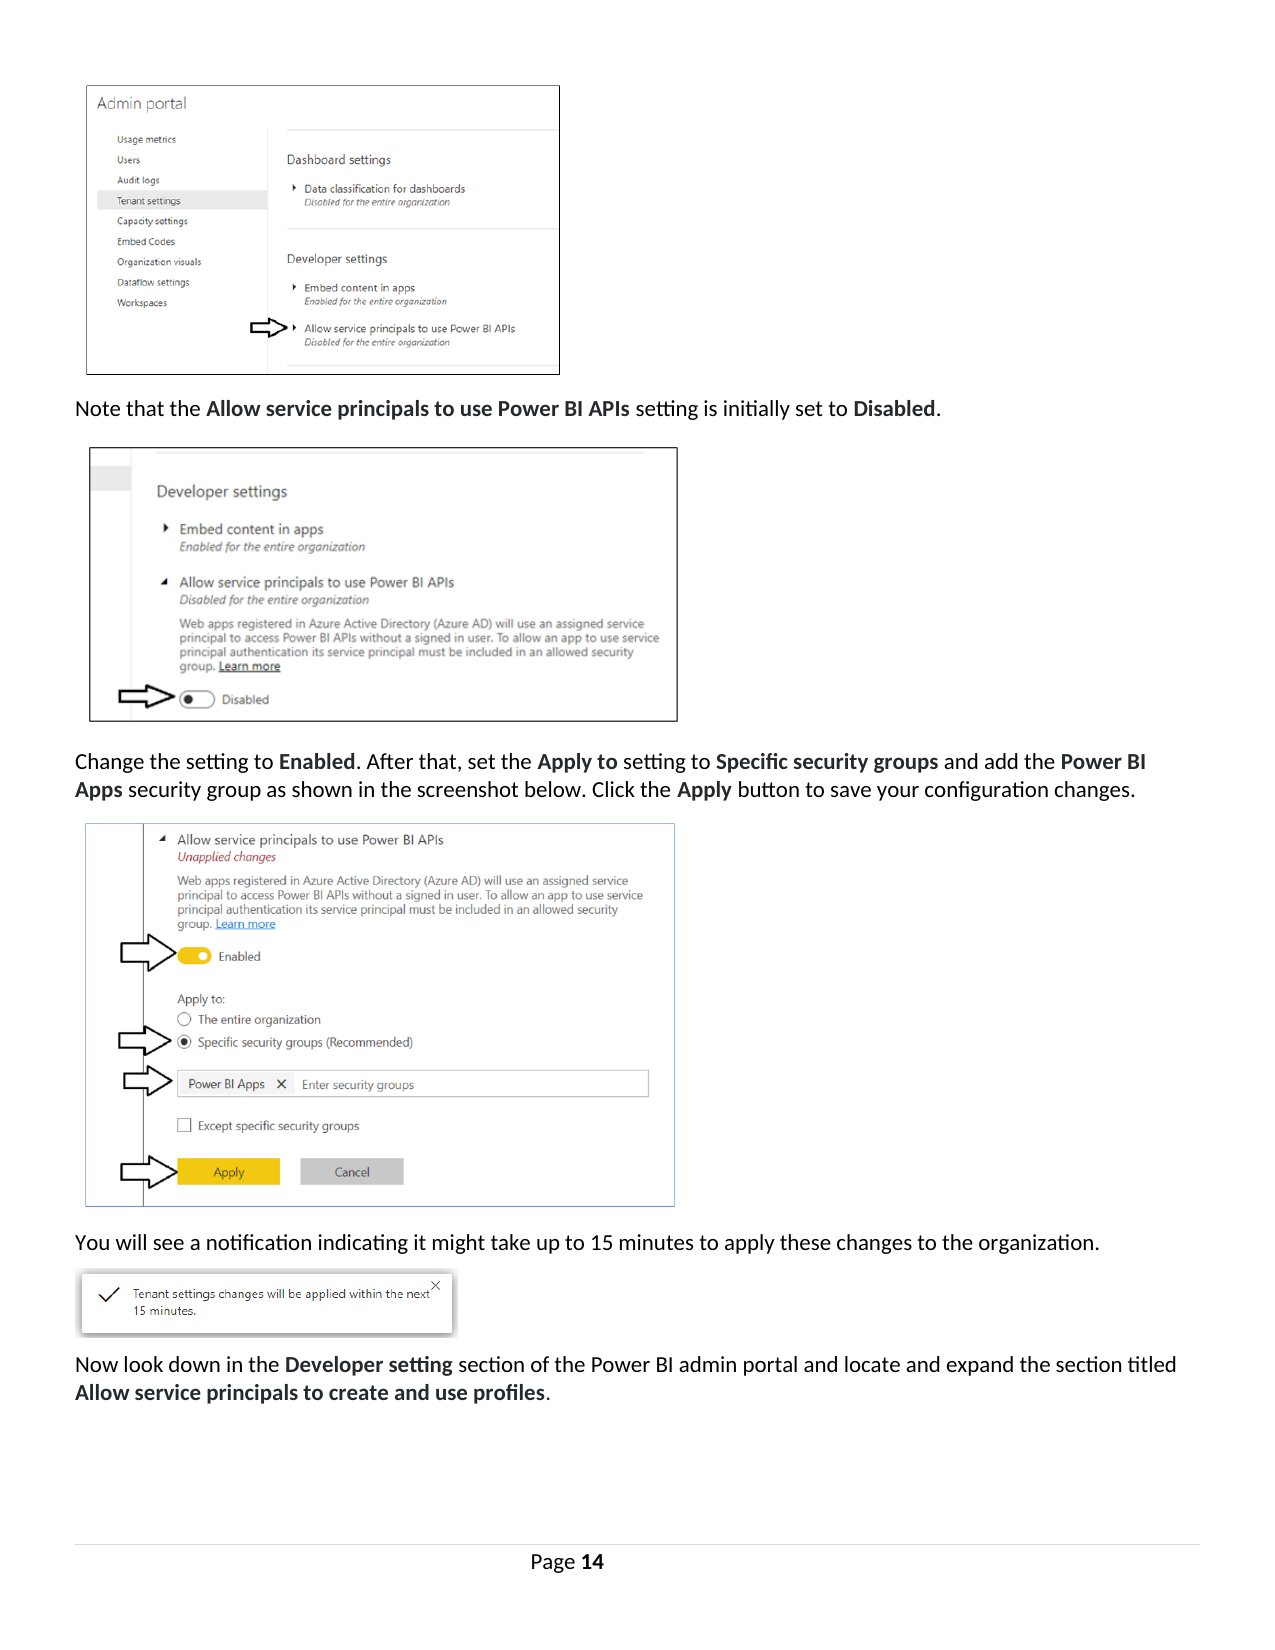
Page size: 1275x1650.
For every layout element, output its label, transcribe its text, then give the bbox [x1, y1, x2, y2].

text Change the setting to Enabled. After that, set the Apply to setting to Specific security groups and add the Power BI Apps security group as shown in the screenshot below. Click the Apply button to save your configuration changes. [75, 747, 1200, 803]
picture [75, 434, 692, 735]
picture [75, 75, 573, 382]
text You will see a notification indicating it might take up to 15 minutes to apply these changes to the organization. [75, 1228, 1200, 1256]
text Note that the Allow service principals to use Power BI APIs setting is initially set to Disabled. [75, 394, 1200, 422]
picture [75, 815, 683, 1216]
picture [75, 1268, 458, 1338]
text Now look down in the Developer setting section of the Power BI admin portal and locate and expand the section titled Allow service principals to create and use profiles. [75, 1350, 1200, 1406]
